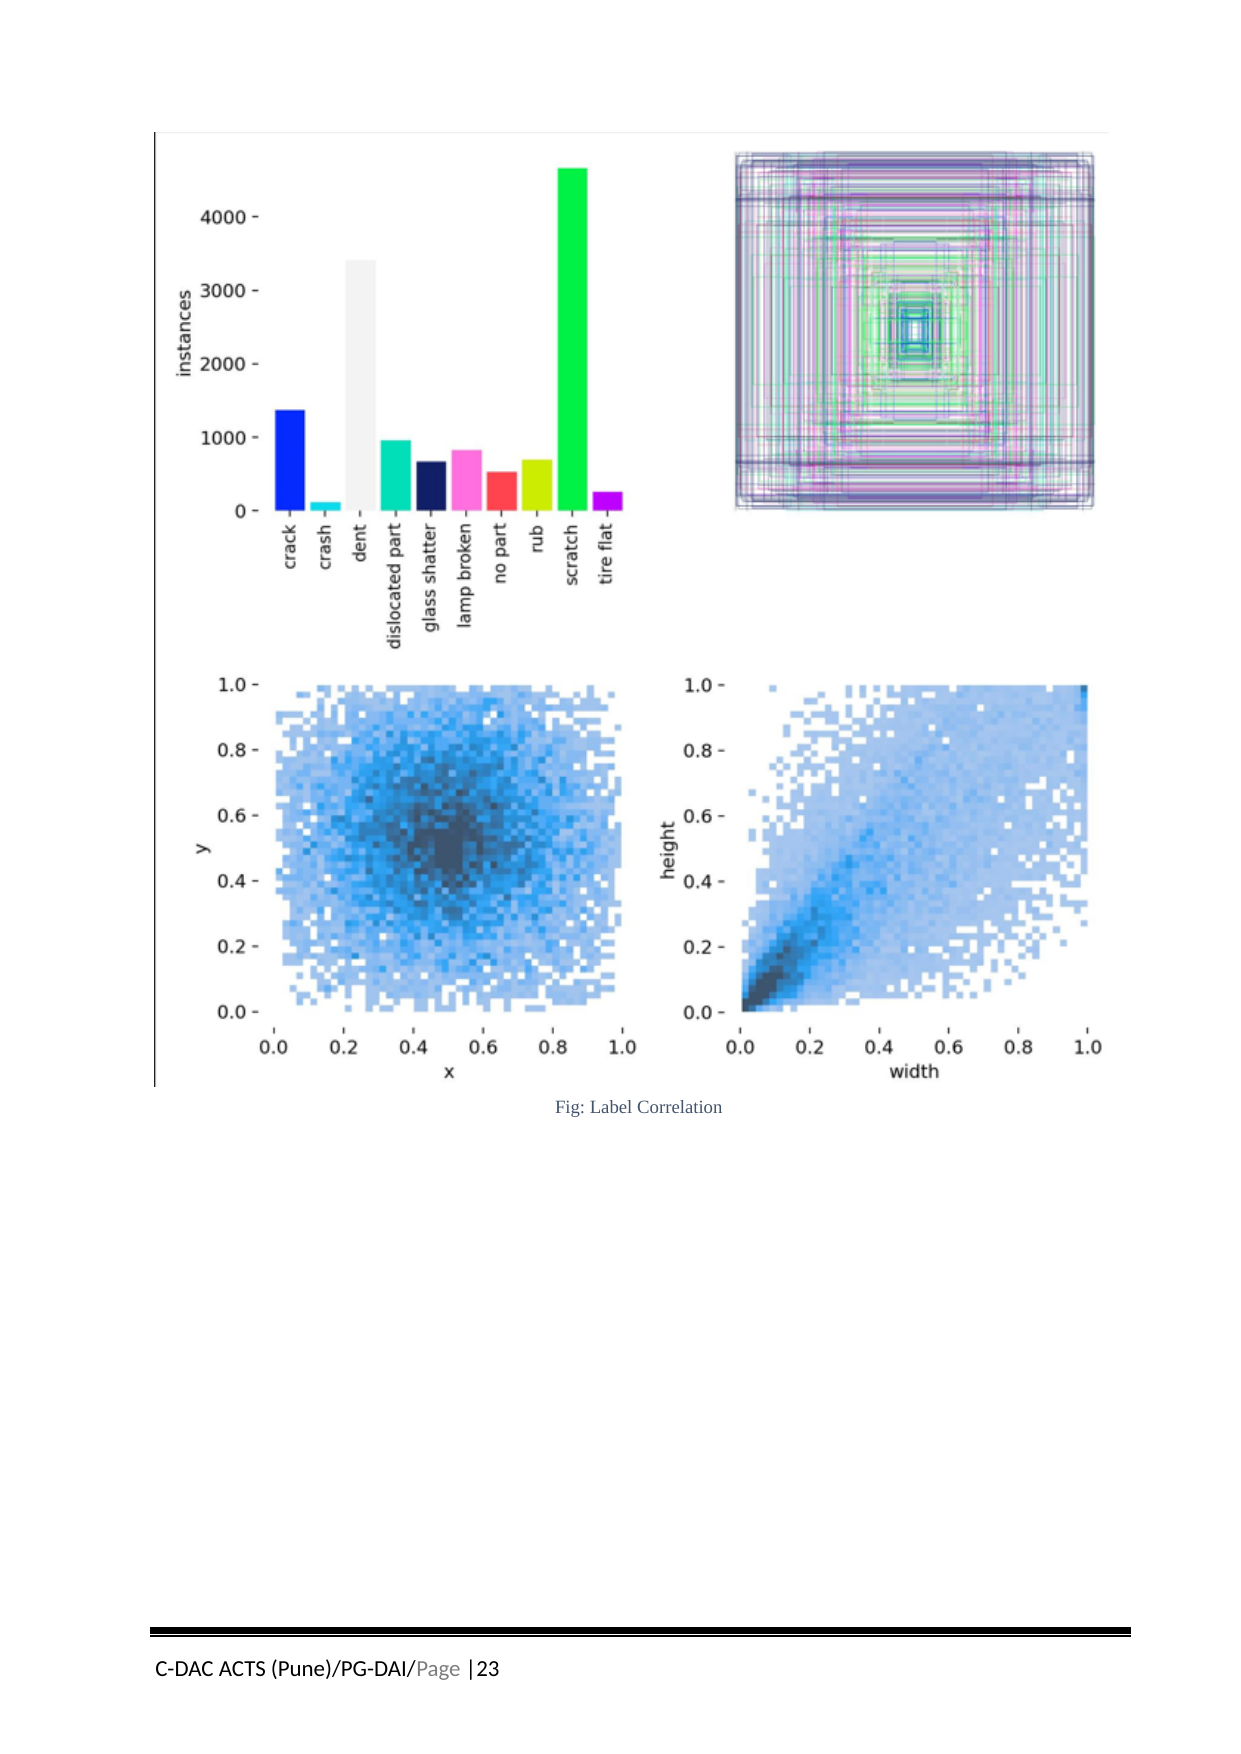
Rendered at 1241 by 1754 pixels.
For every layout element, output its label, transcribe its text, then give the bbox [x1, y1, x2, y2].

text Fig: Label Correlation [173, 1096, 1104, 1118]
picture [154, 132, 1109, 1087]
